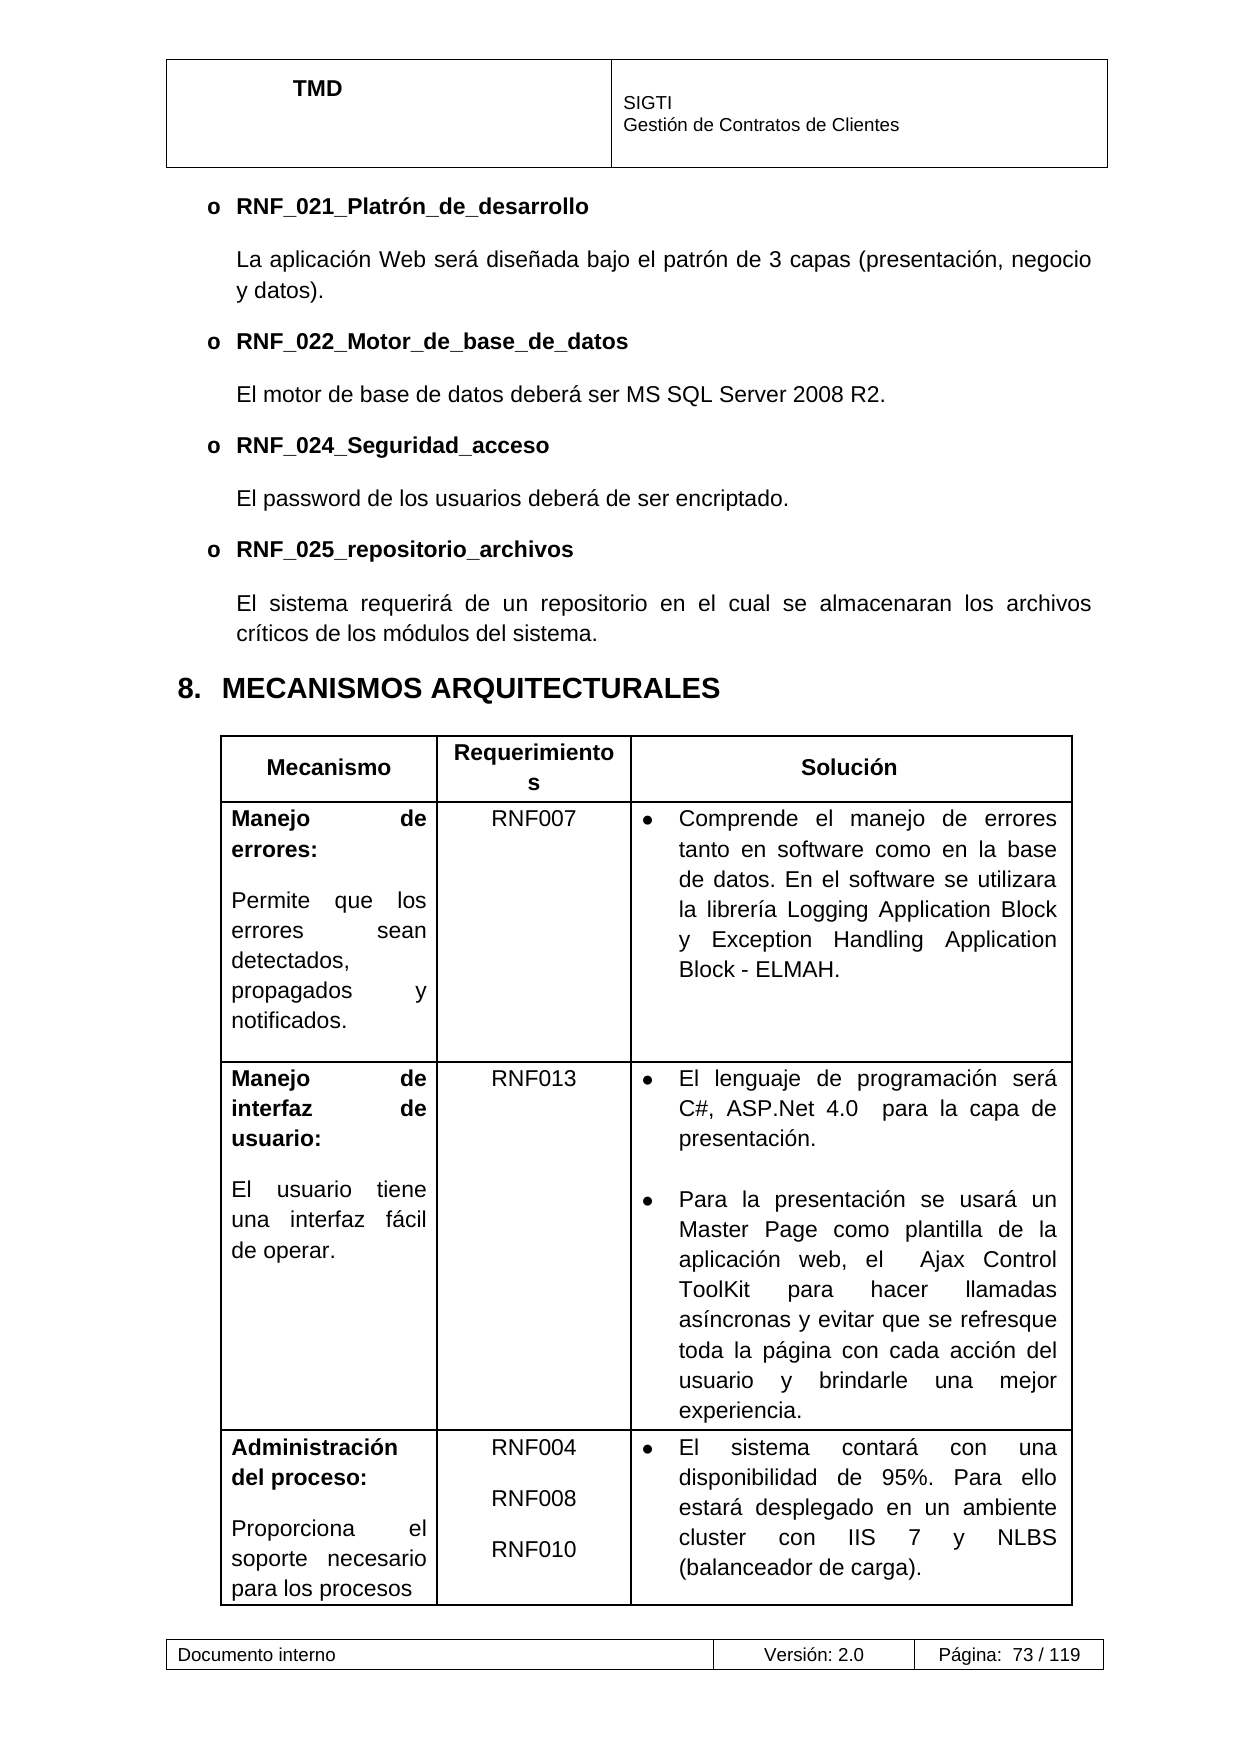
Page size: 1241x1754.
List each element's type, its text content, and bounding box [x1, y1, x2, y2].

list RNF_024_Seguridad_acceso [207, 432, 1092, 460]
table_header Solución [632, 737, 1071, 801]
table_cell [222, 1431, 436, 1603]
table_cell Comprende el manejo de errores tanto en software como en la base de datos. En el software se utilizara la librería Logging Application Block y Exception Handling Application Block - ELMAH. [632, 803, 1071, 1061]
table_cell El lenguaje de programación será C#, ASP.Net 4.0 para la capa de presentación. Para la presentación se usará un Master Page como plantilla de la aplicación web, el Ajax Control ToolKit para hacer llamadas asíncronas y evitar que se refresque toda la página con cada acción del usuario y brindarle una mejor experiencia. [632, 1063, 1071, 1429]
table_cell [438, 1431, 630, 1603]
list RNF_021_Platrón_de_desarrollo [207, 193, 1092, 221]
text El password de los usuarios deberá de ser encriptado. [236, 485, 1092, 512]
text La aplicación Web será diseñada bajo el patrón de 3 capas (presentación, negocio y datos). [236, 246, 1092, 303]
subtitle MECANISMOS ARQUITECTURALES [177, 671, 1092, 704]
table_header Mecanismo [222, 737, 436, 801]
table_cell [632, 1431, 1071, 1603]
list RNF_022_Motor_de_base_de_datos [207, 328, 1092, 356]
table_cell Manejo de errores: Permite que los errores sean detectados, propagados y notificados. [222, 803, 436, 1061]
table_cell Manejo de interfaz de usuario: El usuario tiene una interfaz fácil de operar. [222, 1063, 436, 1429]
text El sistema requerirá de un repositorio en el cual se almacenaran los archivos críticos de los módulos del sistema. [236, 590, 1092, 646]
table_cell RNF013 [438, 1063, 630, 1429]
table_cell RNF007 [438, 803, 630, 1061]
list RNF_025_repositorio_archivos [207, 536, 1092, 565]
table_header Requerimientos [438, 737, 630, 801]
text El motor de base de datos deberá ser MS SQL Server 2008 R2. [236, 381, 1092, 407]
